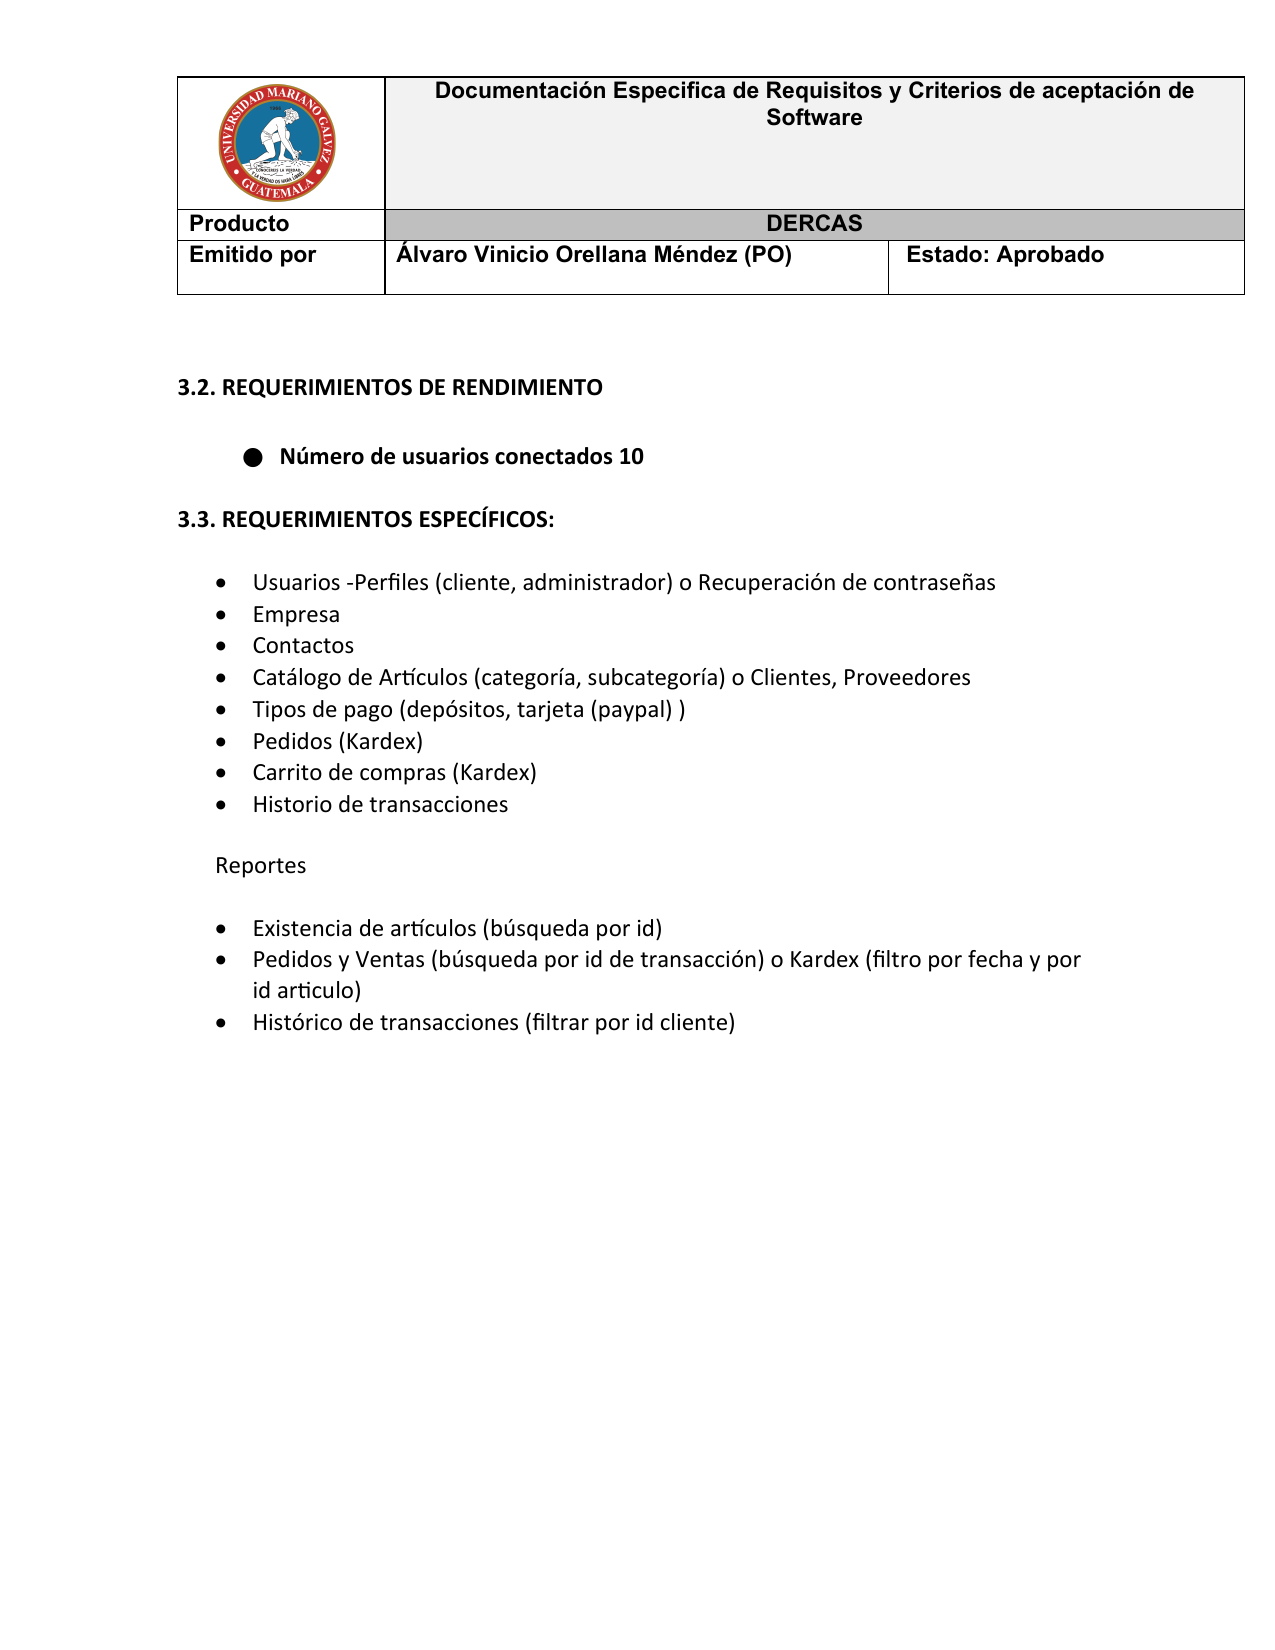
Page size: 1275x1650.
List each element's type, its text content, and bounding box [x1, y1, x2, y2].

list Carrito de compras (Kardex) [215, 756, 1098, 787]
text Reportes [215, 850, 1098, 880]
text 3.2. REQUERIMIENTOS DE RENDIMIENTO [177, 371, 1098, 402]
list Tipos de pago (depósitos, tarjeta (paypal) ) [215, 692, 1098, 724]
list Catálogo de Artículos (categoría, subcategoría) o Clientes, Proveedores [215, 660, 1098, 692]
picture [218, 84, 336, 202]
list Existencia de artículos (búsqueda por id) [215, 911, 1098, 943]
list Contactos [215, 629, 1098, 660]
list Usuarios -Perfiles (cliente, administrador) o Recuperación de contraseñas [215, 565, 1098, 597]
list Número de usuarios conectados 10 [242, 427, 1098, 479]
list Histórico de transacciones (filtrar por id cliente) [215, 1005, 1098, 1037]
list Historio de transacciones [215, 787, 1098, 819]
list Pedidos (Kardex) [215, 724, 1098, 756]
list Pedidos y Ventas (búsqueda por id de transacción) o Kardex (filtro por fecha y por id articulo) [215, 943, 1098, 1005]
list Empresa [215, 597, 1098, 629]
text 3.3. REQUERIMIENTOS ESPECÍFICOS: [177, 504, 1098, 534]
